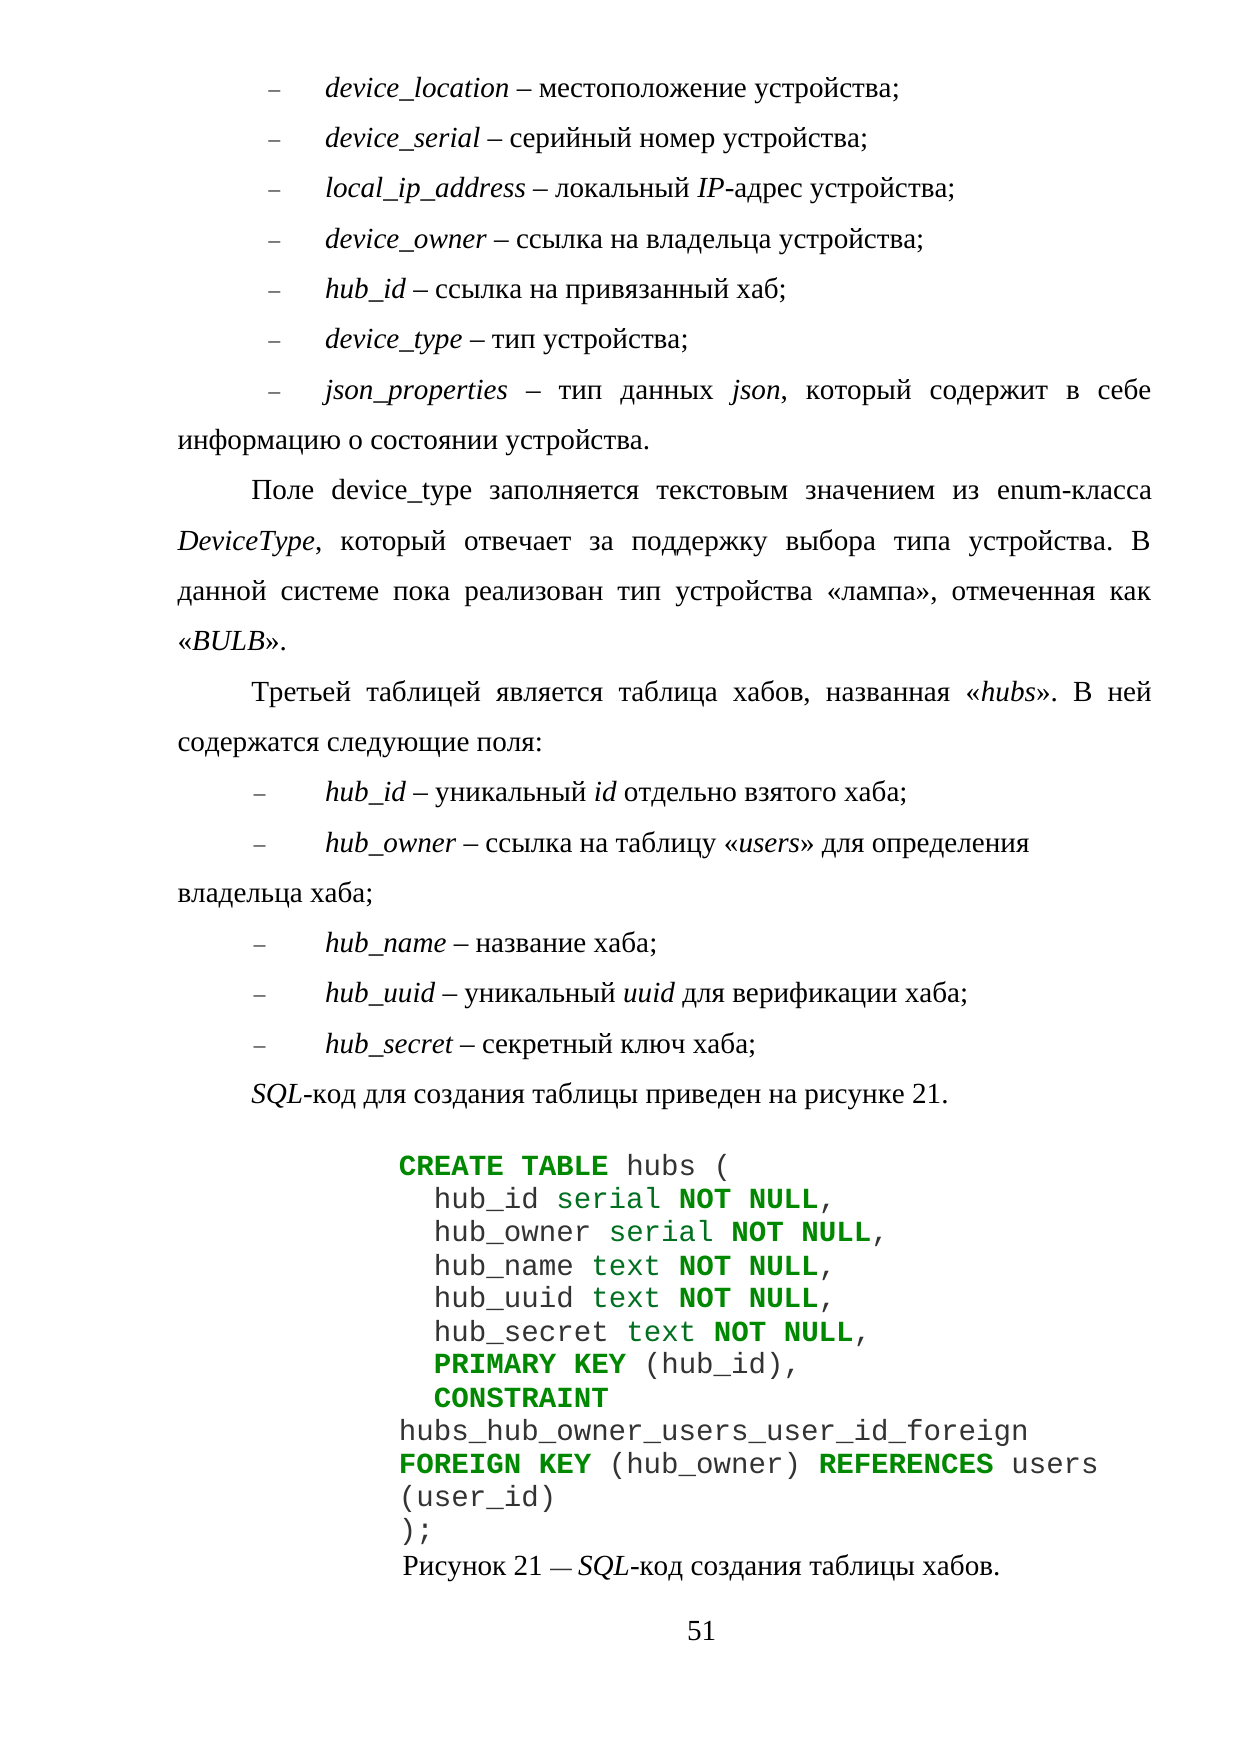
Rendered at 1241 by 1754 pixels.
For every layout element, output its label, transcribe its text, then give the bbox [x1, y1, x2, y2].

list device_location – местоположение устройства; [177, 70, 1152, 103]
list device_owner – ссылка на владельца устройства; [177, 221, 1152, 254]
text Поле device_type заполняется текстовым значением из enum-класса DeviceType, который отвечает за поддержку выбора типа устройства. В данной системе пока реализован тип устройства «лампа», отмеченная как «BULB». [177, 472, 1152, 657]
text ); [398, 1515, 1152, 1548]
text CONSTRAINT hubs_hub_owner_users_user_id_foreign FOREIGN KEY (hub_owner) REFERENCES users (user_id) [398, 1383, 1152, 1515]
text Рисунок 21 — SQL-код создания таблицы хабов. [177, 1548, 1152, 1581]
text hub_id serial NOT NULL, [398, 1184, 1152, 1218]
text hub_uuid text NOT NULL, [398, 1284, 1152, 1317]
text hub_owner serial NOT NULL, [398, 1218, 1152, 1251]
text SQL-код для создания таблицы приведен на рисунке 21. [177, 1076, 1152, 1110]
text PRIMARY KEY (hub_id), [398, 1350, 1152, 1383]
text CREATE TABLE hubs ( [398, 1152, 1152, 1184]
text Третьей таблицей является таблица хабов, названная «hubs». В ней содержатся следующие поля: [177, 674, 1152, 758]
list device_serial – серийный номер устройства; [177, 120, 1152, 154]
list local_ip_address – локальный IP-адрес устройства; [177, 171, 1152, 204]
list hub_name – название хаба; [177, 925, 1152, 959]
list hub_secret – секретный ключ хаба; [177, 1026, 1152, 1059]
list device_type – тип устройства; [177, 322, 1152, 355]
list hub_owner – ссылка на таблицу «users» для определения владельца хаба; [177, 825, 1152, 908]
text hub_name text NOT NULL, [398, 1251, 1152, 1284]
text hub_secret text NOT NULL, [398, 1317, 1152, 1350]
list hub_uuid – уникальный uuid для верификации хаба; [177, 976, 1152, 1009]
list hub_id – уникальный id отдельно взятого хаба; [177, 774, 1152, 808]
list hub_id – ссылка на привязанный хаб; [177, 271, 1152, 305]
list json_properties – тип данных json, который содержит в себе информацию о состоянии устройства. [177, 372, 1152, 456]
